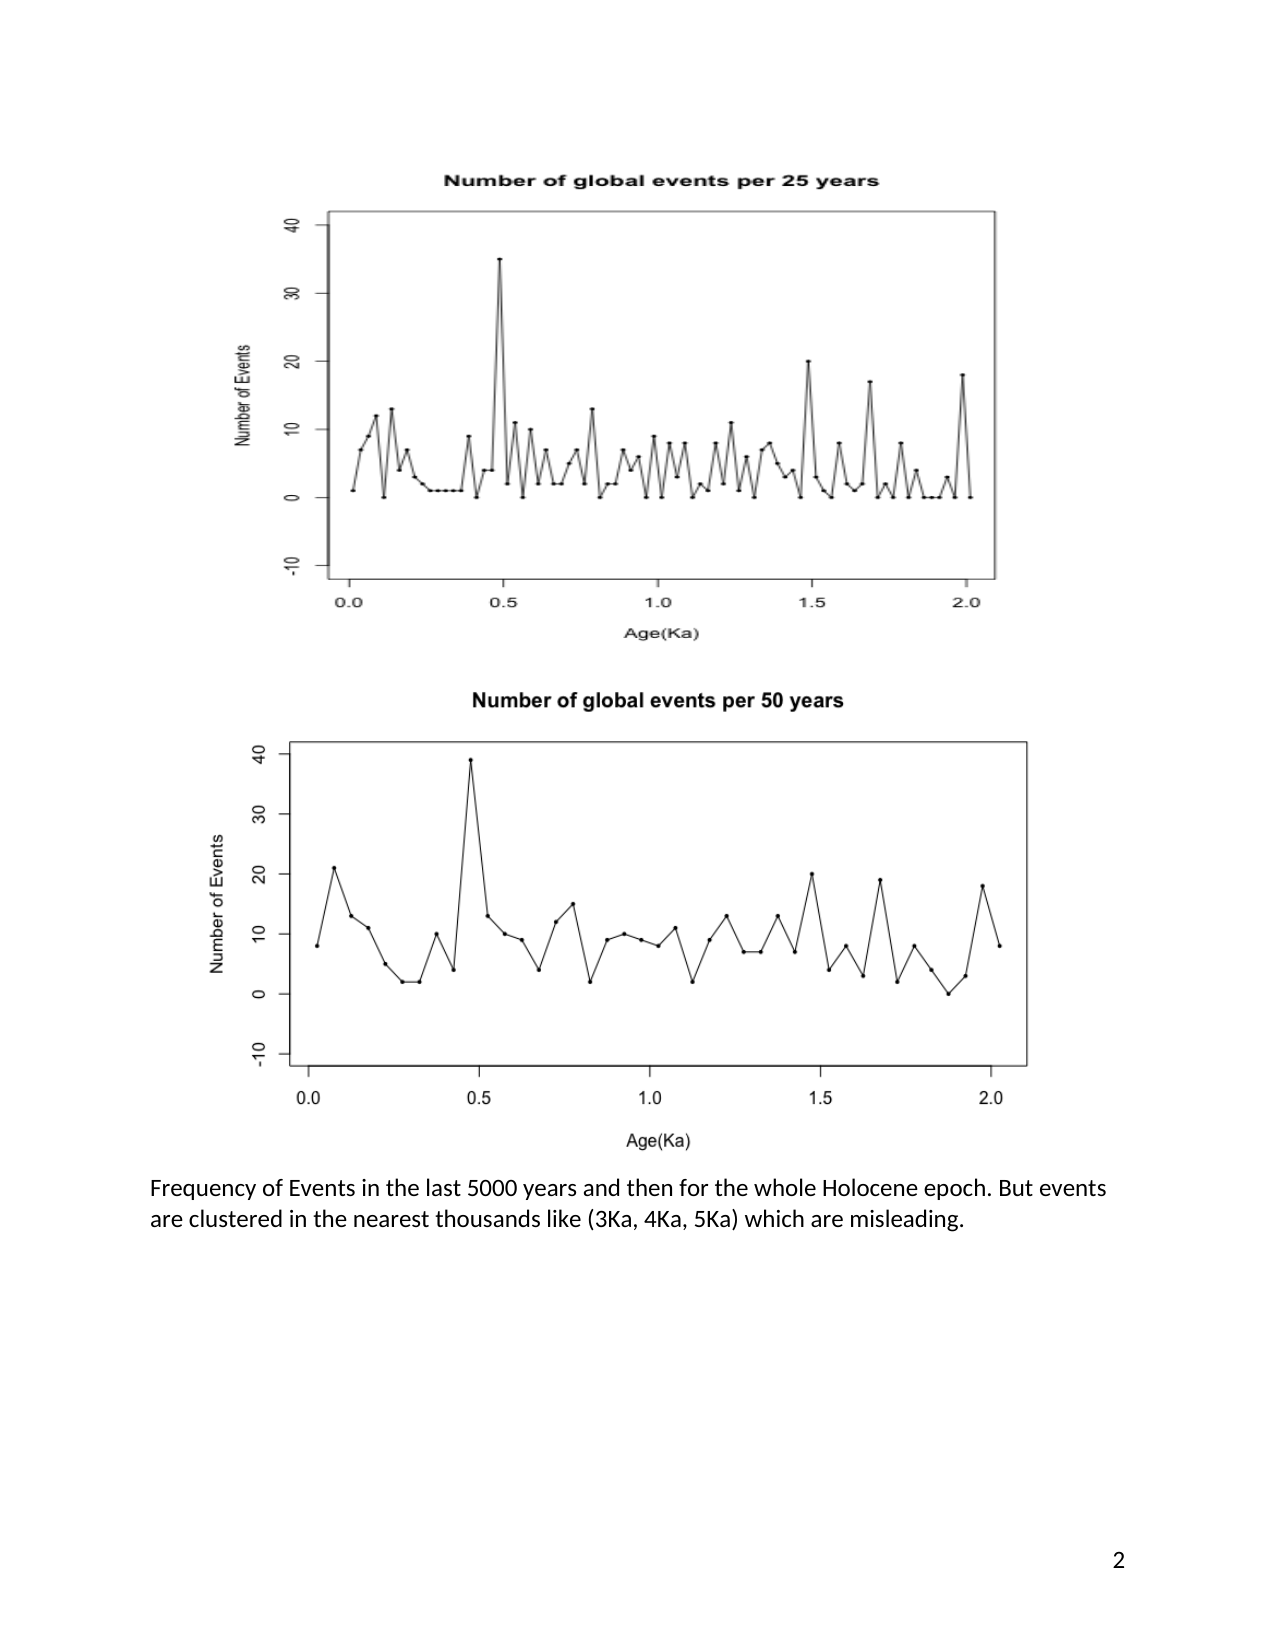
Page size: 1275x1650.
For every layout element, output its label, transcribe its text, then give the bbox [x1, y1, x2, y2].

picture [204, 150, 1071, 1173]
text Frequency of Events in the last 5000 years and then for the whole Holocene epoch. But events are clustered in the nearest thousands like (3Ka, 4Ka, 5Ka) which are misleading. [150, 1172, 1125, 1233]
